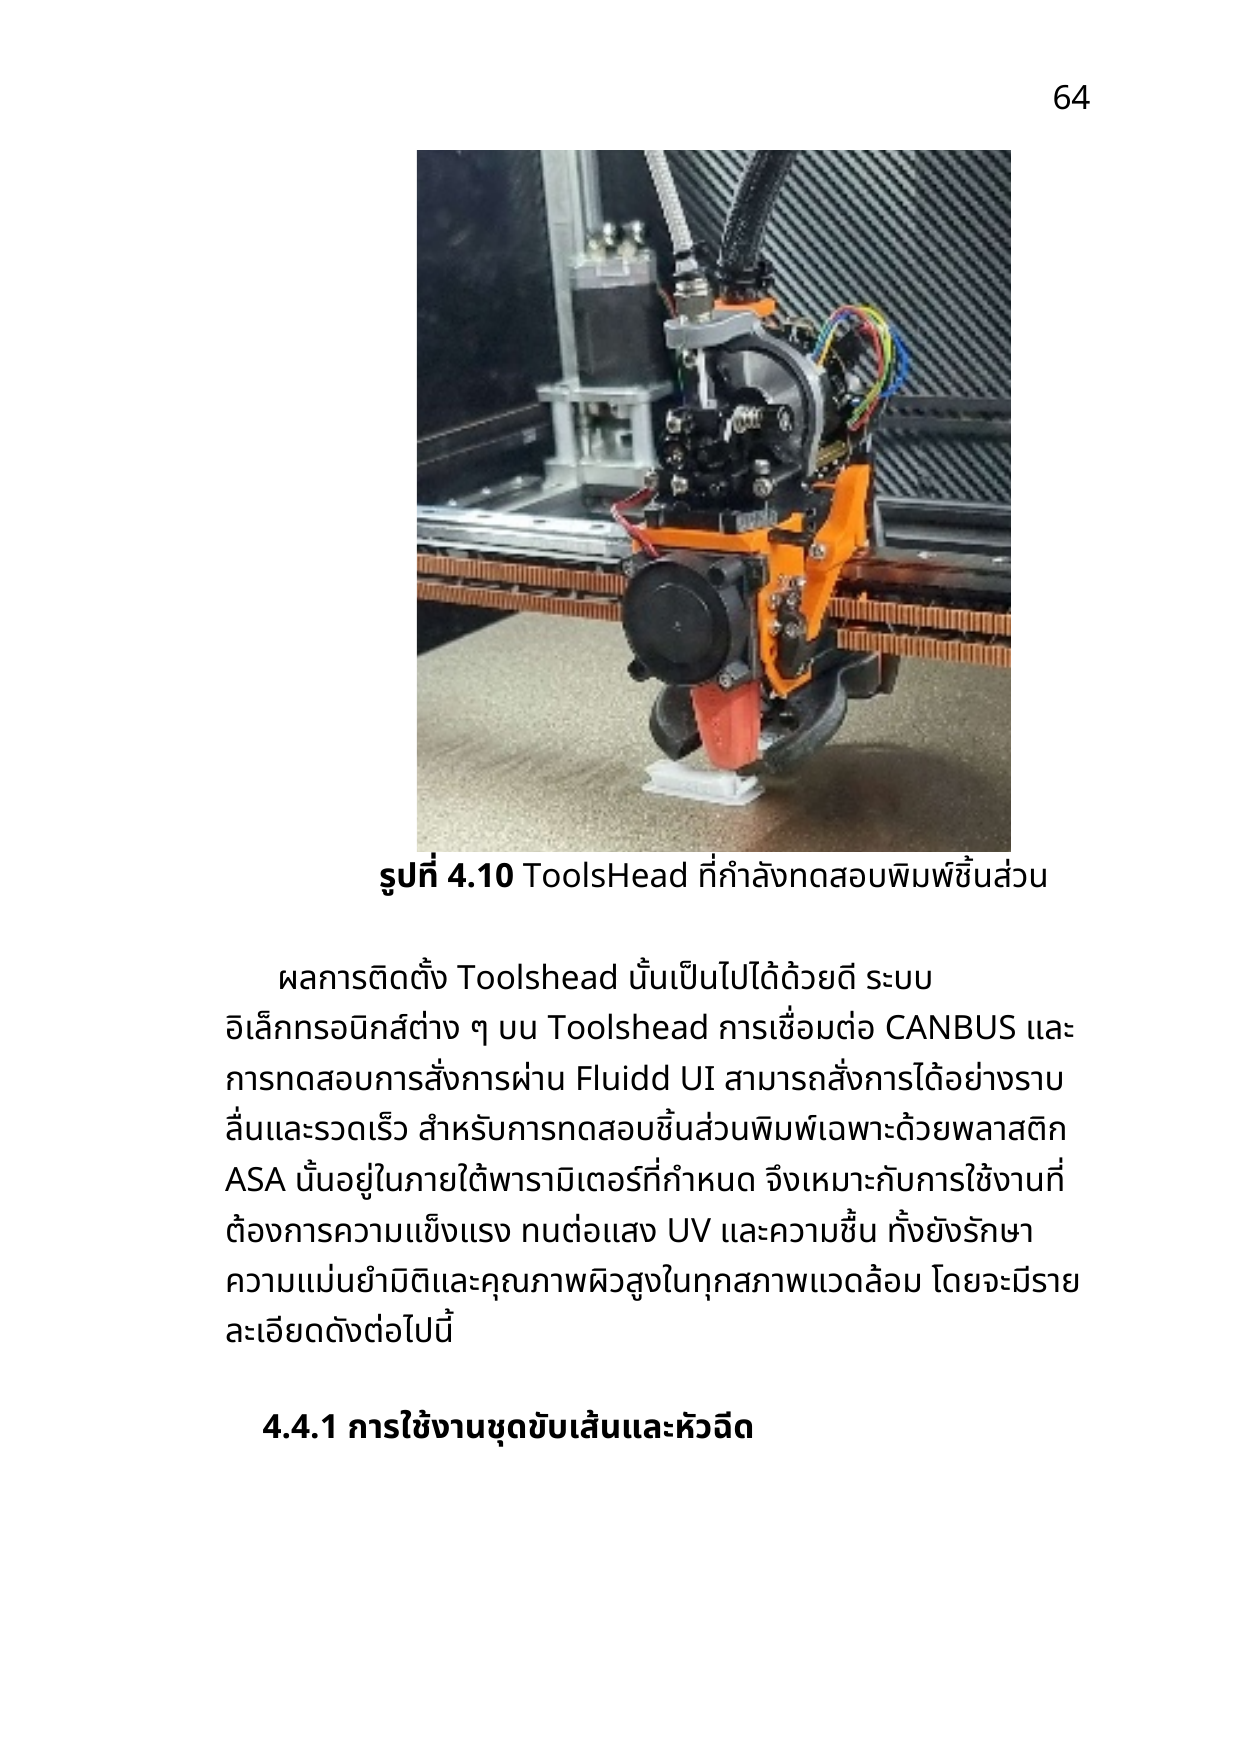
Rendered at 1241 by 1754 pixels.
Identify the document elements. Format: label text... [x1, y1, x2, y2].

text ผลการติดตั้ง Toolshead นั้นเป็นไปได้ด้วยดี ระบบอิเล็กทรอนิกส์ต่าง ๆ บน Toolshead การเชื่อมต่อ CANBUS และการทดสอบการสั่งการผ่าน Fluidd UI สามารถสั่งการได้อย่างราบลื่นและรวดเร็ว สำหรับการทดสอบชิ้นส่วนพิมพ์เฉพาะด้วยพลาสติก ASA นั้นอยู่ในภายใต้พารามิเตอร์ที่กำหนด จึงเหมาะกับการใช้งานที่ต้องการความแข็งแรง ทนต่อแสง UV และความชื้น ทั้งยังรักษาความแม่นยำมิติและคุณภาพผิวสูงในทุกสภาพแวดล้อม โดยจะมีรายละเอียดดังต่อไปนี้ [225, 953, 1090, 1358]
list รูปที่ 4.10 ToolsHead ที่กำลังทดสอบพิมพ์ชิ้นส่วน [337, 852, 1090, 902]
picture [416, 150, 1011, 852]
text 4.4.1 การใช้งานชุดขับเส้นและหัวฉีด [225, 1403, 1090, 1454]
